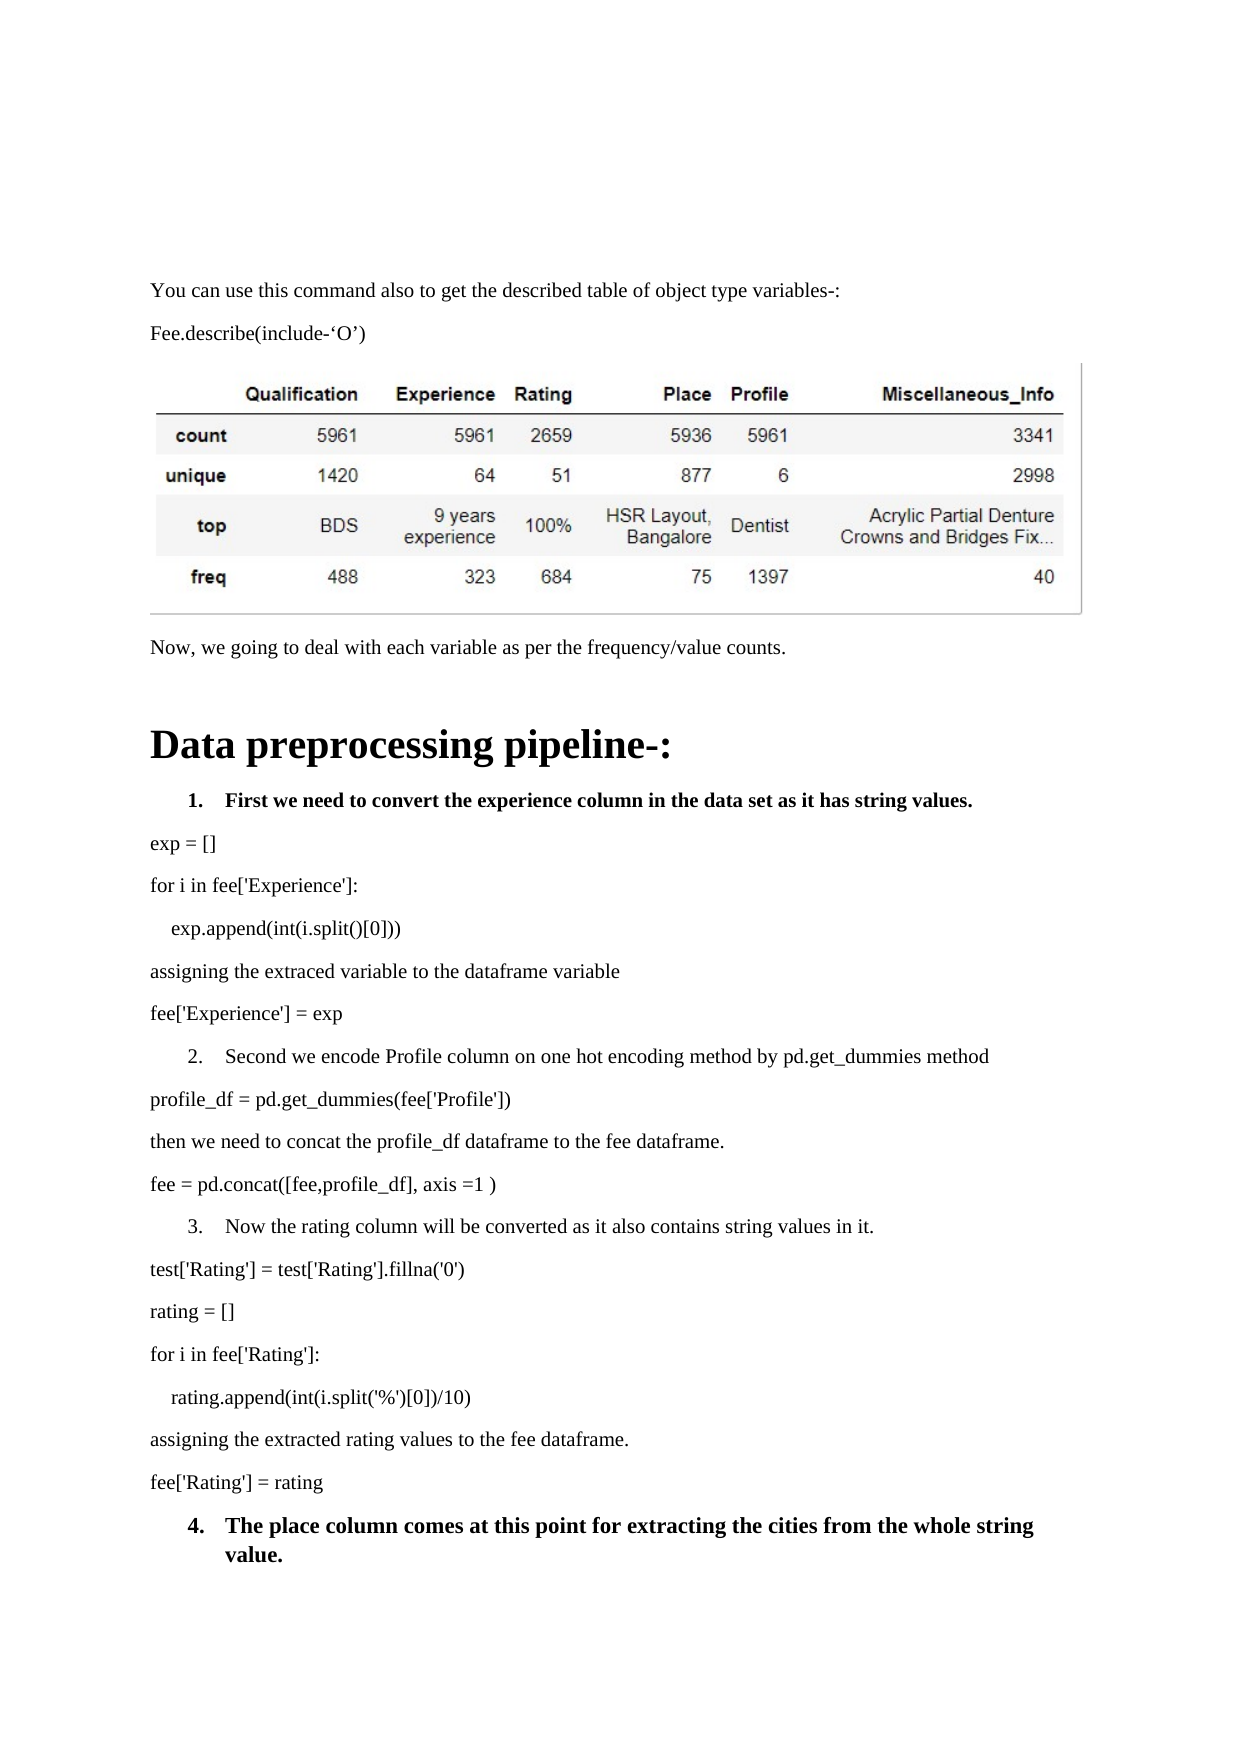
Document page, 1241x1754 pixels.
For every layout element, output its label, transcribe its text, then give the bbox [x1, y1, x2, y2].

text exp.append(int(i.split()[0])) [150, 916, 1090, 940]
picture [150, 363, 1091, 616]
text rating.append(int(i.split('%')[0])/10) [150, 1385, 1090, 1409]
list The place column comes at this point for extracting the cities from the whole string value. [187, 1512, 1090, 1567]
text test['Rating'] = test['Rating'].fillna('0') [150, 1257, 1090, 1281]
text assigning the extracted rating values to the fee dataframe. [150, 1427, 1090, 1451]
list Second we encode Profile column on one hot encoding method by pd.get_dummies method [187, 1044, 1090, 1068]
text Now, we going to deal with each variable as per the frequency/value counts. [150, 635, 1090, 659]
text for i in fee['Experience']: [150, 873, 1090, 897]
list First we need to convert the experience column in the data set as it has string values. [187, 788, 1090, 812]
list Now the rating column will be converted as it also contains string values in it. [187, 1214, 1090, 1238]
text fee['Rating'] = rating [150, 1470, 1090, 1494]
text then we need to concat the profile_df dataframe to the fee dataframe. [150, 1129, 1090, 1153]
text Fee.describe(include-‘O’) [150, 320, 1090, 344]
text fee['Experience'] = exp [150, 1001, 1090, 1025]
text Data preprocessing pipeline-: [150, 720, 1090, 768]
text profile_df = pd.get_dummies(fee['Profile']) [150, 1086, 1090, 1111]
text for i in fee['Rating']: [150, 1342, 1090, 1366]
text You can use this command also to get the described table of object type variables-: [150, 278, 1090, 302]
text assigning the extraced variable to the dataframe variable [150, 959, 1090, 983]
text fee = pd.concat([fee,profile_df], axis =1 ) [150, 1172, 1090, 1196]
text rating = [] [150, 1299, 1090, 1323]
text exp = [] [150, 831, 1090, 855]
